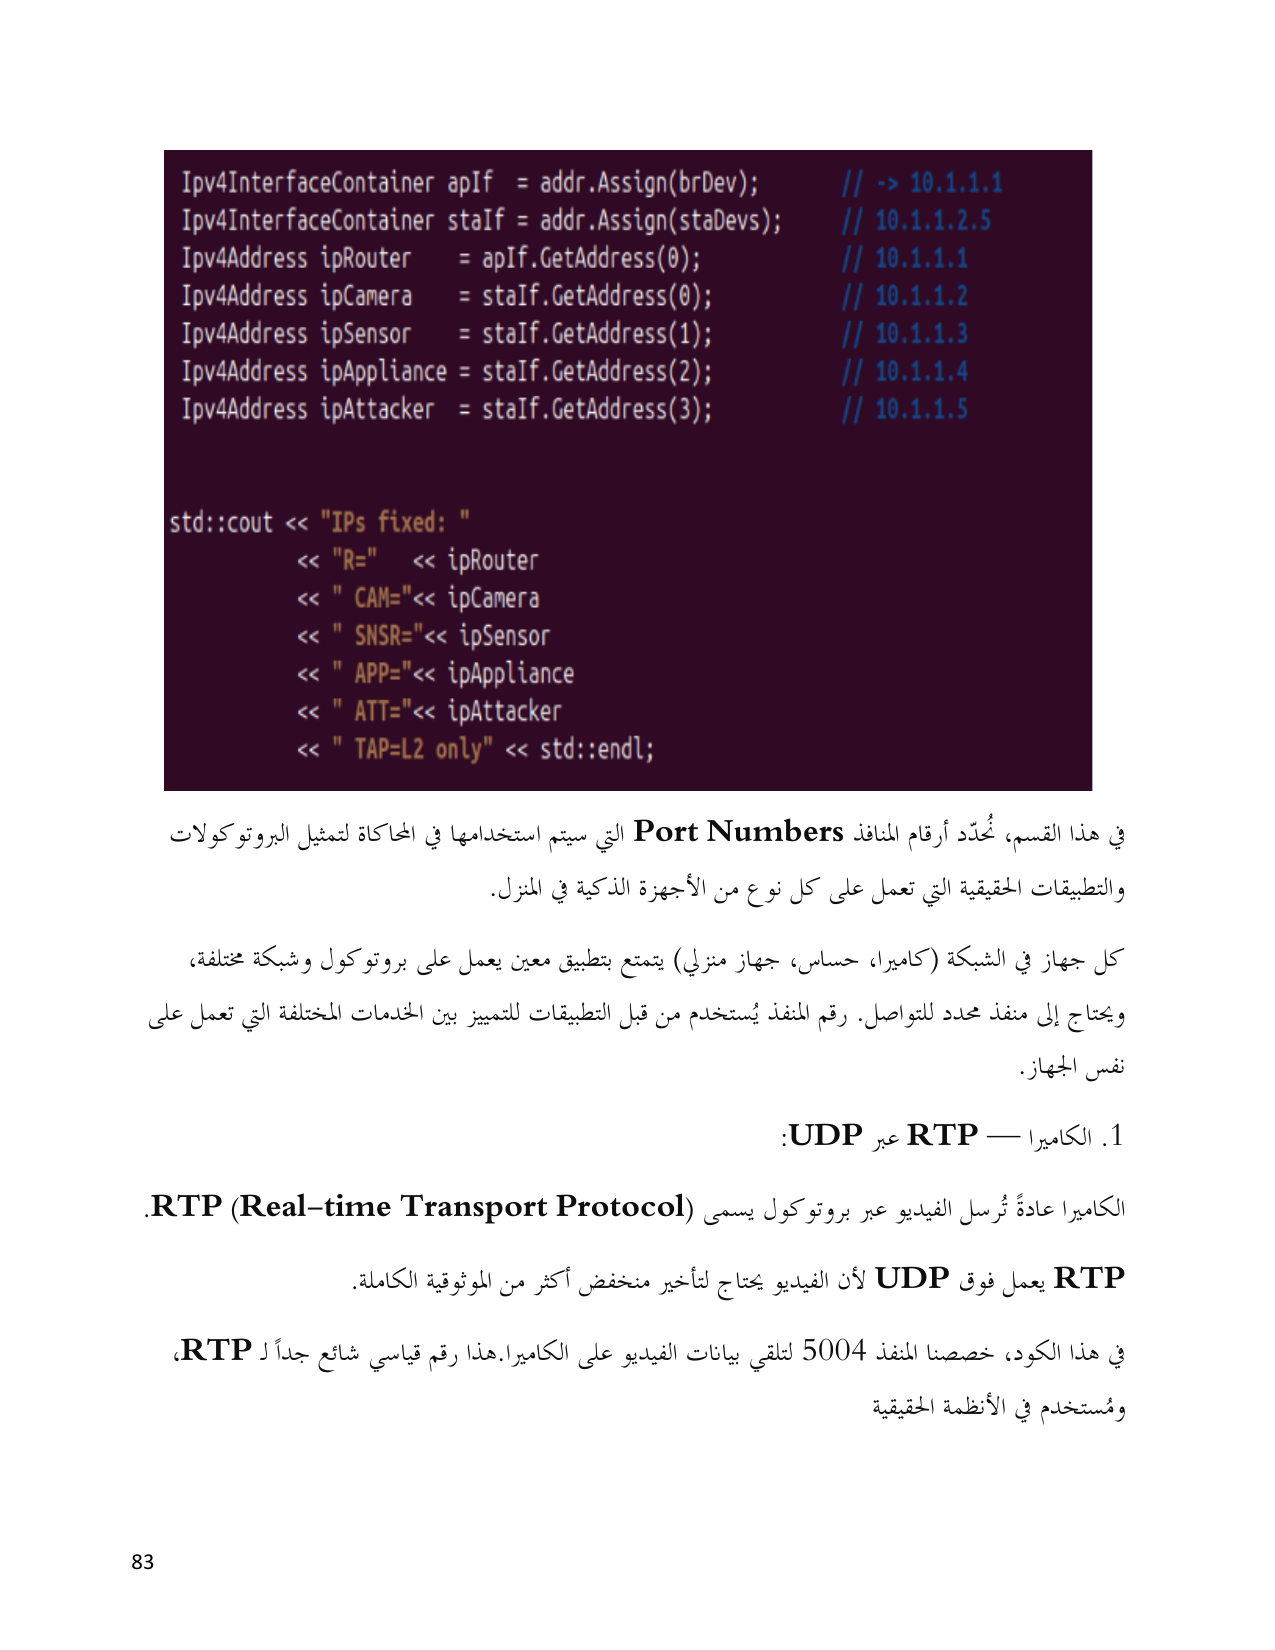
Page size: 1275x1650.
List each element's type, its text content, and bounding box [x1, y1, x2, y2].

picture [164, 150, 1093, 791]
text في هذا القسم، نُحدّد أرقام المنافذ Port Numbers التي سيتم استخدامها في المحاكاة لتمثيل البروتوكولات والتطبيقات الحقيقية التي تعمل على كل نوع من الأجهزة الذكية في المنزل. [131, 809, 1126, 914]
text الكاميرا عادةً تُرسل الفيديو عبر بروتوكول يسمى RTP (Real-time Transport Protocol). [131, 1185, 1126, 1236]
text RTP يعمل فوق UDP لأن الفيديو يحتاج لتأخير منخفض أكثر من الموثوقية الكاملة. [131, 1257, 1126, 1308]
text في هذا الكود، خصصنا المنفذ 5004 لتلقي بيانات الفيديو على الكاميرا.هذا رقم قياسي شائع جداً لـ RTP، ومُستخدم في الأنظمة الحقيقية [131, 1329, 1126, 1433]
text كل جهاز في الشبكة (كاميرا، حساس، جهاز منزلي) يتمتع بتطبيق معين يعمل على بروتوكول وشبكة مختلفة، ويحتاج إلى منفذ محدد للتواصل. رقم المنفذ يُستخدم من قبل التطبيقات للتمييز بين الخدمات المختلفة التي تعمل على نفس الجهاز. [131, 935, 1126, 1092]
text 1. الكاميرا — RTP عبر UDP: [131, 1113, 1126, 1164]
